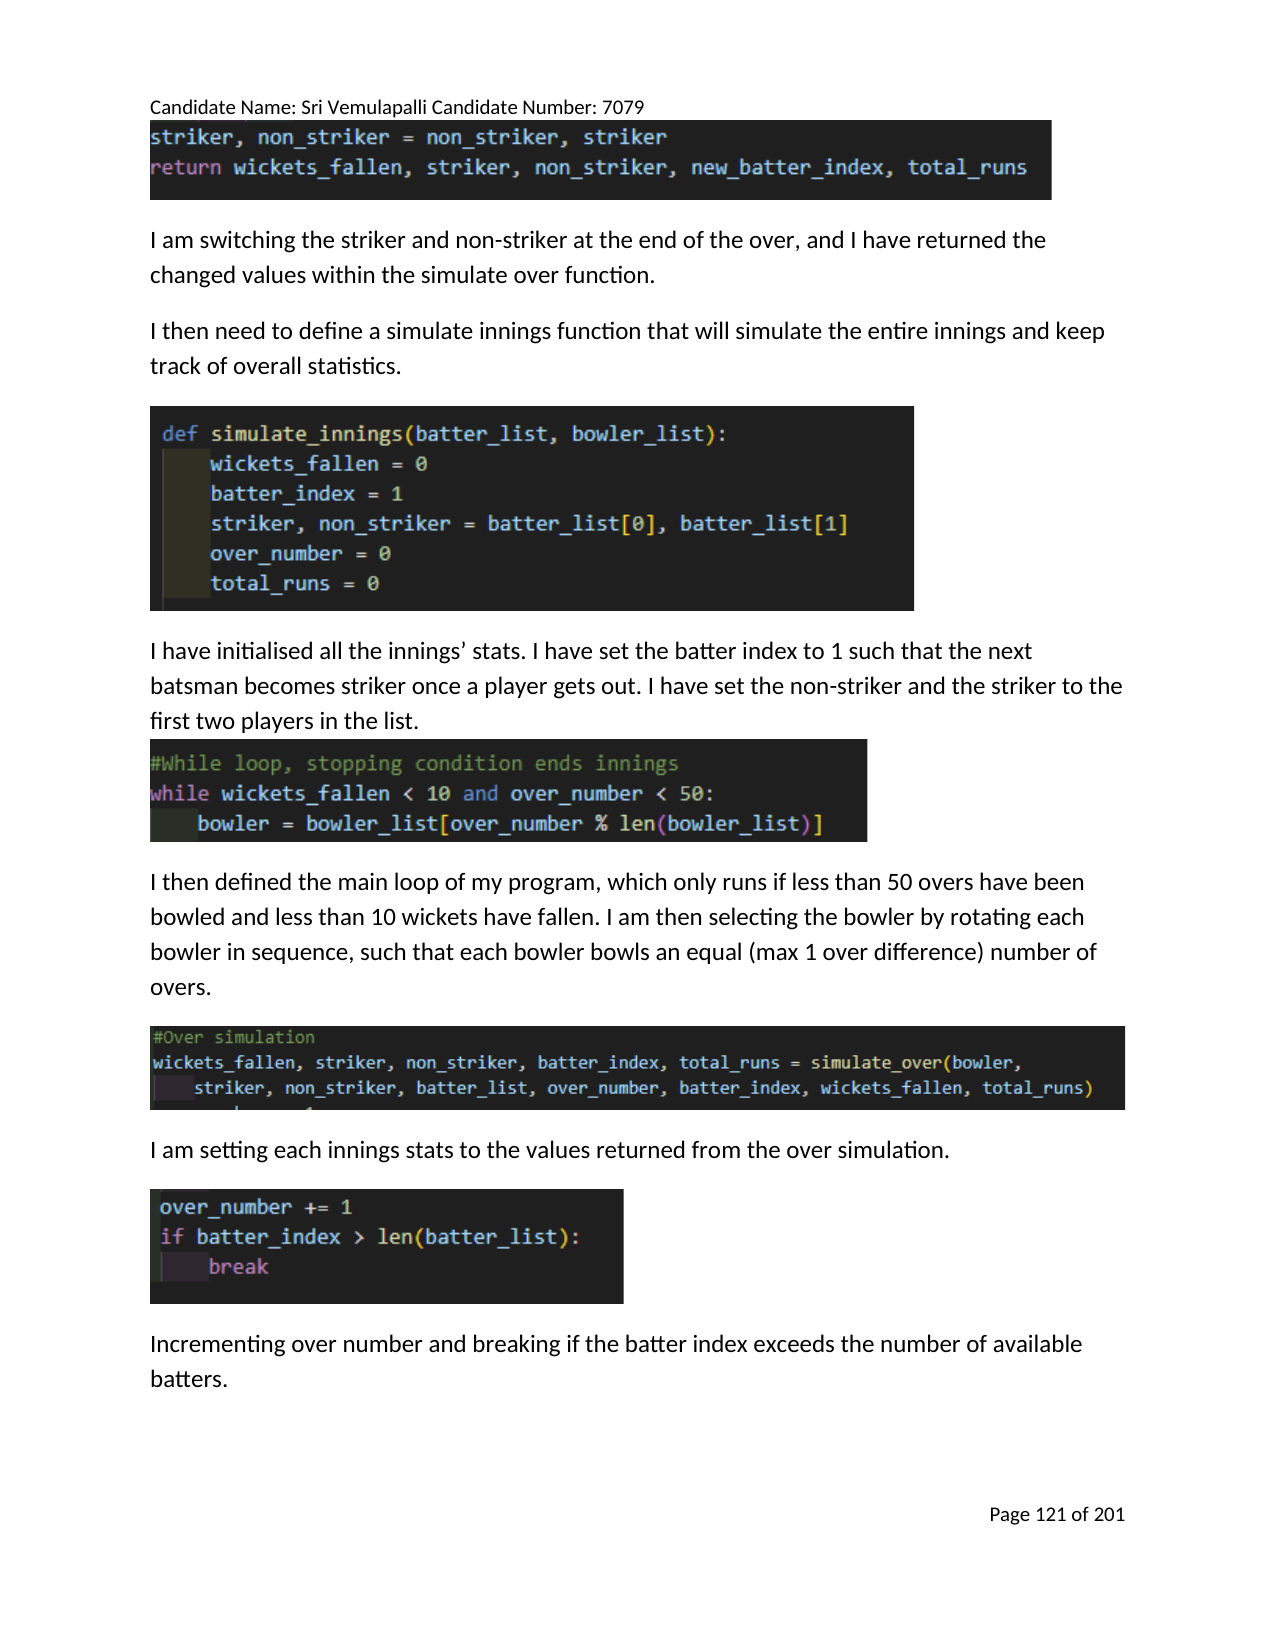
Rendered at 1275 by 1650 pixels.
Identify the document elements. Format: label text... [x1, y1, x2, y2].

picture [150, 1189, 624, 1304]
picture [150, 120, 1052, 200]
text I am switching the striker and non-striker at the end of the over, and I have returned the changed values within the simulate over function. [150, 224, 1125, 290]
text I then defined the main loop of my program, which only runs if less than 50 overs have been bowled and less than 10 wickets have fallen. I am then selecting the bowler by rotating each bowler in sequence, such that each bowler bowls an equal (max 1 over difference) number of overs. [150, 866, 1125, 1001]
text I then need to define a simulate innings function that will simulate the entire innings and keep track of overall statistics. [150, 315, 1125, 381]
picture [150, 1026, 1125, 1110]
picture [150, 406, 915, 611]
text I am setting each innings stats to the values returned from the over simulation. [150, 1134, 1125, 1164]
text Incrementing over number and breaking if the batter index exceeds the number of available batters. [150, 1328, 1125, 1394]
picture [150, 739, 868, 842]
